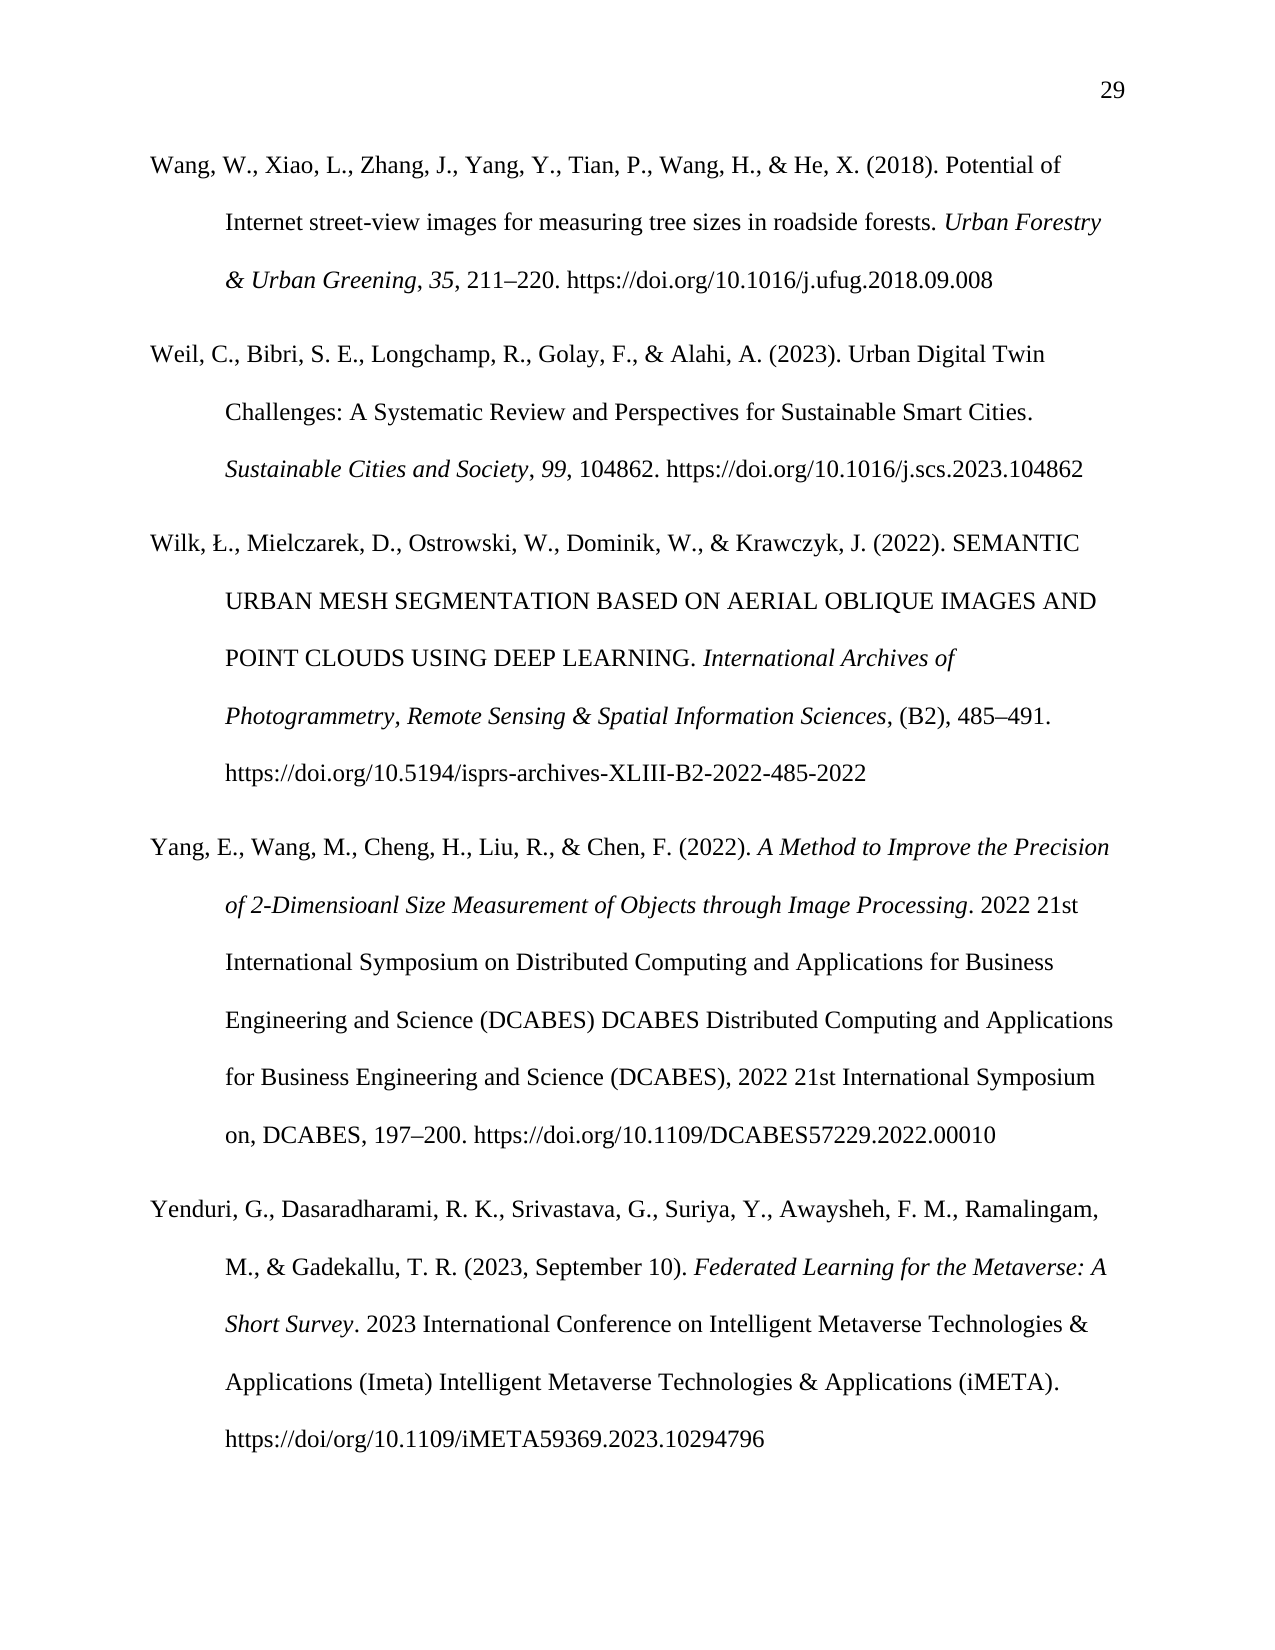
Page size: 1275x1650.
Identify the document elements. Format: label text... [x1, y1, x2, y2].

text Yang, E., Wang, M., Cheng, H., Liu, R., & Chen, F. (2022). A Method to Improve the Precision of 2-Dimensioanl Size Measurement of Objects through Image Processing. 2022 21st International Symposium on Distributed Computing and Applications for Business Engineering and Science (DCABES) DCABES Distributed Computing and Applications for Business Engineering and Science (DCABES), 2022 21st International Symposium on, DCABES, 197–200. https://doi.org/10.1109/DCABES57229.2022.00010 [85, 832, 1125, 1149]
text Weil, C., Bibri, S. E., Longchamp, R., Golay, F., & Alahi, A. (2023). Urban Digital Twin Challenges: A Systematic Review and Perspectives for Sustainable Smart Cities. Sustainable Cities and Society, 99, 104862. https://doi.org/10.1016/j.scs.2023.104862 [85, 339, 1125, 483]
text Yenduri, G., Dasaradharami, R. K., Srivastava, G., Suriya, Y., Awaysheh, F. M., Ramalingam, M., & Gadekallu, T. R. (2023, September 10). Federated Learning for the Metaverse: A Short Survey. 2023 International Conference on Intelligent Metaverse Technologies & Applications (Imeta) Intelligent Metaverse Technologies & Applications (iMETA). https://doi/org/10.1109/iMETA59369.2023.10294796 [85, 1194, 1125, 1453]
text Wilk, Ł., Mielczarek, D., Ostrowski, W., Dominik, W., & Krawczyk, J. (2022). SEMANTIC URBAN MESH SEGMENTATION BASED ON AERIAL OBLIQUE IMAGES AND POINT CLOUDS USING DEEP LEARNING. International Archives of Photogrammetry, Remote Sensing & Spatial Information Sciences, (B2), 485–491. https://doi.org/10.5194/isprs-archives-XLIII-B2-2022-485-2022 [85, 528, 1125, 787]
text Wang, W., Xiao, L., Zhang, J., Yang, Y., Tian, P., Wang, H., & He, X. (2018). Potential of Internet street-view images for measuring tree sizes in roadside forests. Urban Forestry & Urban Greening, 35, 211–220. https://doi.org/10.1016/j.ufug.2018.09.008 [150, 150, 1125, 294]
